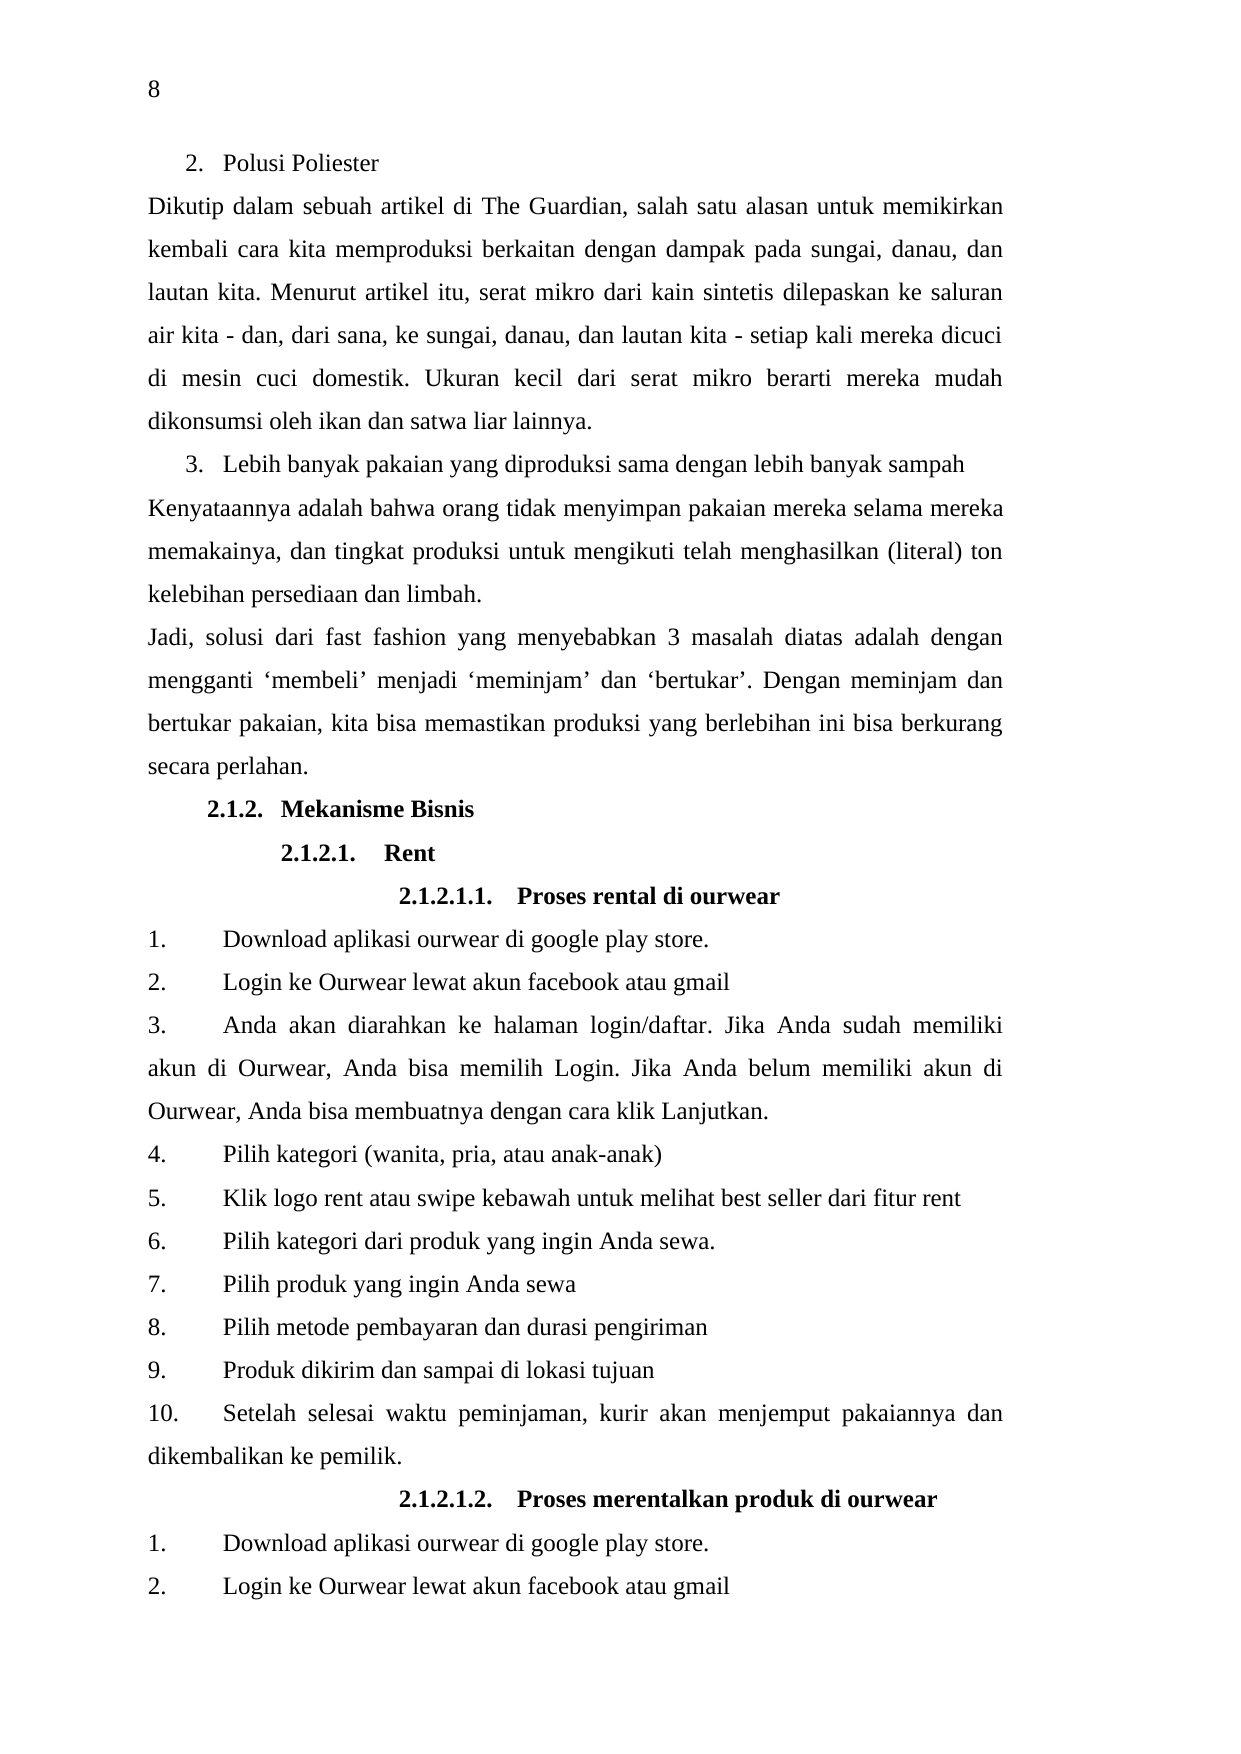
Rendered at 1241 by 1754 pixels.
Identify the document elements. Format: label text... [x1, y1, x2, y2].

text 6. Pilih kategori dari produk yang ingin Anda sewa. [148, 1226, 1004, 1254]
text 7. Pilih produk yang ingin Anda sewa [148, 1269, 1004, 1298]
text 9. Produk dikirim dan sampai di lokasi tujuan [148, 1355, 1004, 1384]
list Lebih banyak pakaian yang diproduksi sama dengan lebih banyak sampah [185, 449, 1004, 478]
text 3. Anda akan diarahkan ke halaman login/daftar. Jika Anda sudah memiliki akun di Ourwear, Anda bisa memilih Login. Jika Anda belum memiliki akun di Ourwear, Anda bisa membuatnya dengan cara klik Lanjutkan. [148, 1010, 1004, 1125]
text Kenyataannya adalah bahwa orang tidak menyimpan pakaian mereka selama mereka memakainya, dan tingkat produksi untuk mengikuti telah menghasilkan (literal) ton kelebihan persediaan dan limbah. [148, 493, 1004, 608]
subtitle Rent [281, 838, 1004, 866]
text 1. Download aplikasi ourwear di google play store. [148, 1528, 1004, 1556]
subtitle Proses merentalkan produk di ourwear [399, 1484, 1004, 1513]
text Dikutip dalam sebuah artikel di The Guardian, salah satu alasan untuk memikirkan kembali cara kita memproduksi berkaitan dengan dampak pada sungai, danau, dan lautan kita. Menurut artikel itu, serat mikro dari kain sintetis dilepaskan ke saluran air kita - dan, dari sana, ke sungai, danau, dan lautan kita - setiap kali mereka dicuci di mesin cuci domestik. Ukuran kecil dari serat mikro berarti mereka mudah dikonsumsi oleh ikan dan satwa liar lainnya. [148, 191, 1004, 435]
subtitle Proses rental di ourwear [399, 881, 1004, 909]
text 10. Setelah selesai waktu peminjaman, kurir akan menjemput pakaiannya dan dikembalikan ke pemilik. [148, 1398, 1004, 1470]
text 5. Klik logo rent atau swipe kebawah untuk melihat best seller dari fitur rent [148, 1183, 1004, 1211]
text 4. Pilih kategori (wanita, pria, atau anak-anak) [148, 1139, 1004, 1168]
text 1. Download aplikasi ourwear di google play store. [148, 924, 1004, 953]
text 2. Login ke Ourwear lewat akun facebook atau gmail [148, 967, 1004, 996]
text 8. Pilih metode pembayaran dan durasi pengiriman [148, 1312, 1004, 1341]
subtitle Mekanisme Bisnis [207, 794, 1004, 823]
list Polusi Poliester [185, 148, 1004, 176]
text 2. Login ke Ourwear lewat akun facebook atau gmail [148, 1571, 1004, 1599]
text Jadi, solusi dari fast fashion yang menyebabkan 3 masalah diatas adalah dengan mengganti ‘membeli’ menjadi ‘meminjam’ dan ‘bertukar’. Dengan meminjam dan bertukar pakaian, kita bisa memastikan produksi yang berlebihan ini bisa berkurang secara perlahan. [148, 622, 1004, 780]
